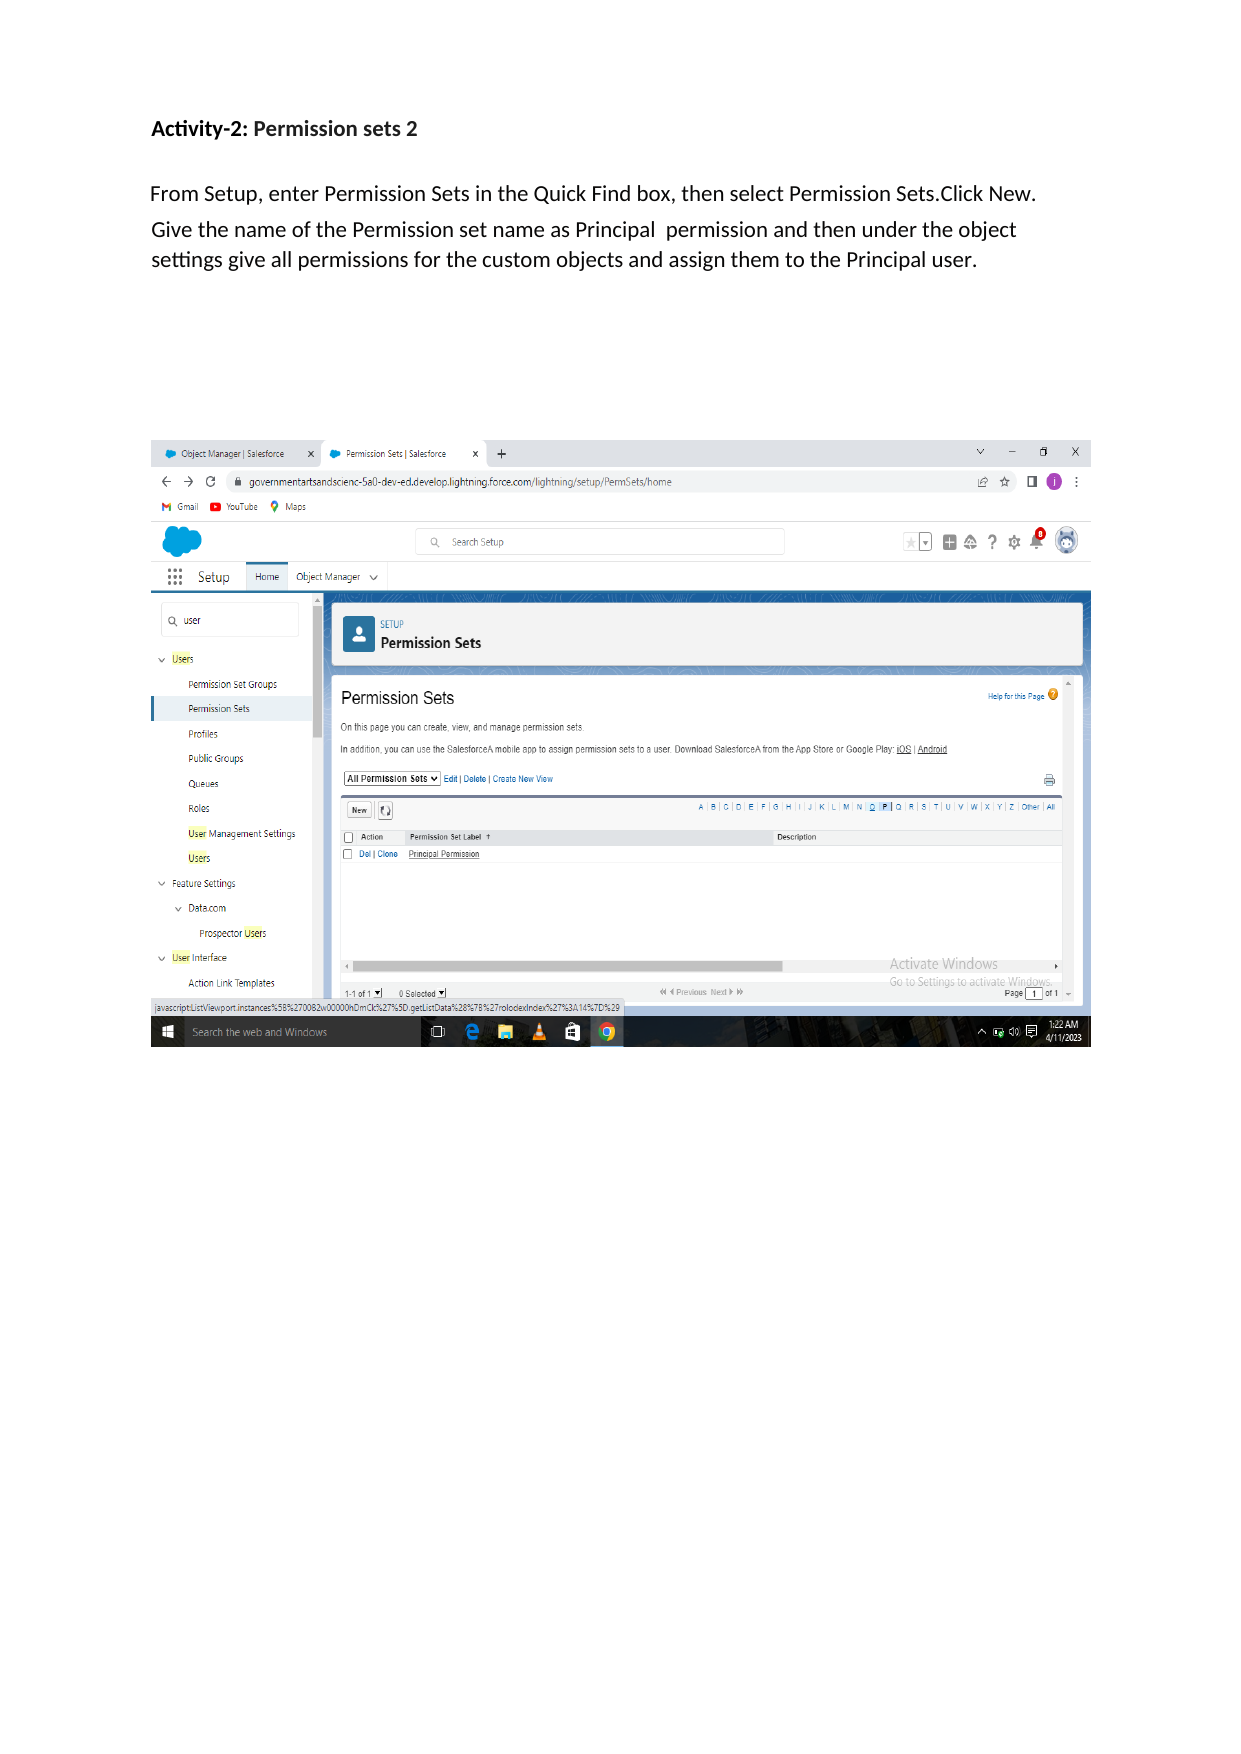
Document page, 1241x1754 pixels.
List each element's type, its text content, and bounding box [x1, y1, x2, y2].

picture [151, 440, 1091, 1047]
text Give the name of the Permission set name as Principal permission and then under the object settings give all permissions for the custom objects and assign them to the Principal user. [151, 215, 1090, 273]
text Activity-2: Permission sets 2 [151, 114, 1090, 143]
text From Setup, enter Permission Sets in the Quick Find box, then select Permission Sets.Click New. [150, 179, 1090, 207]
